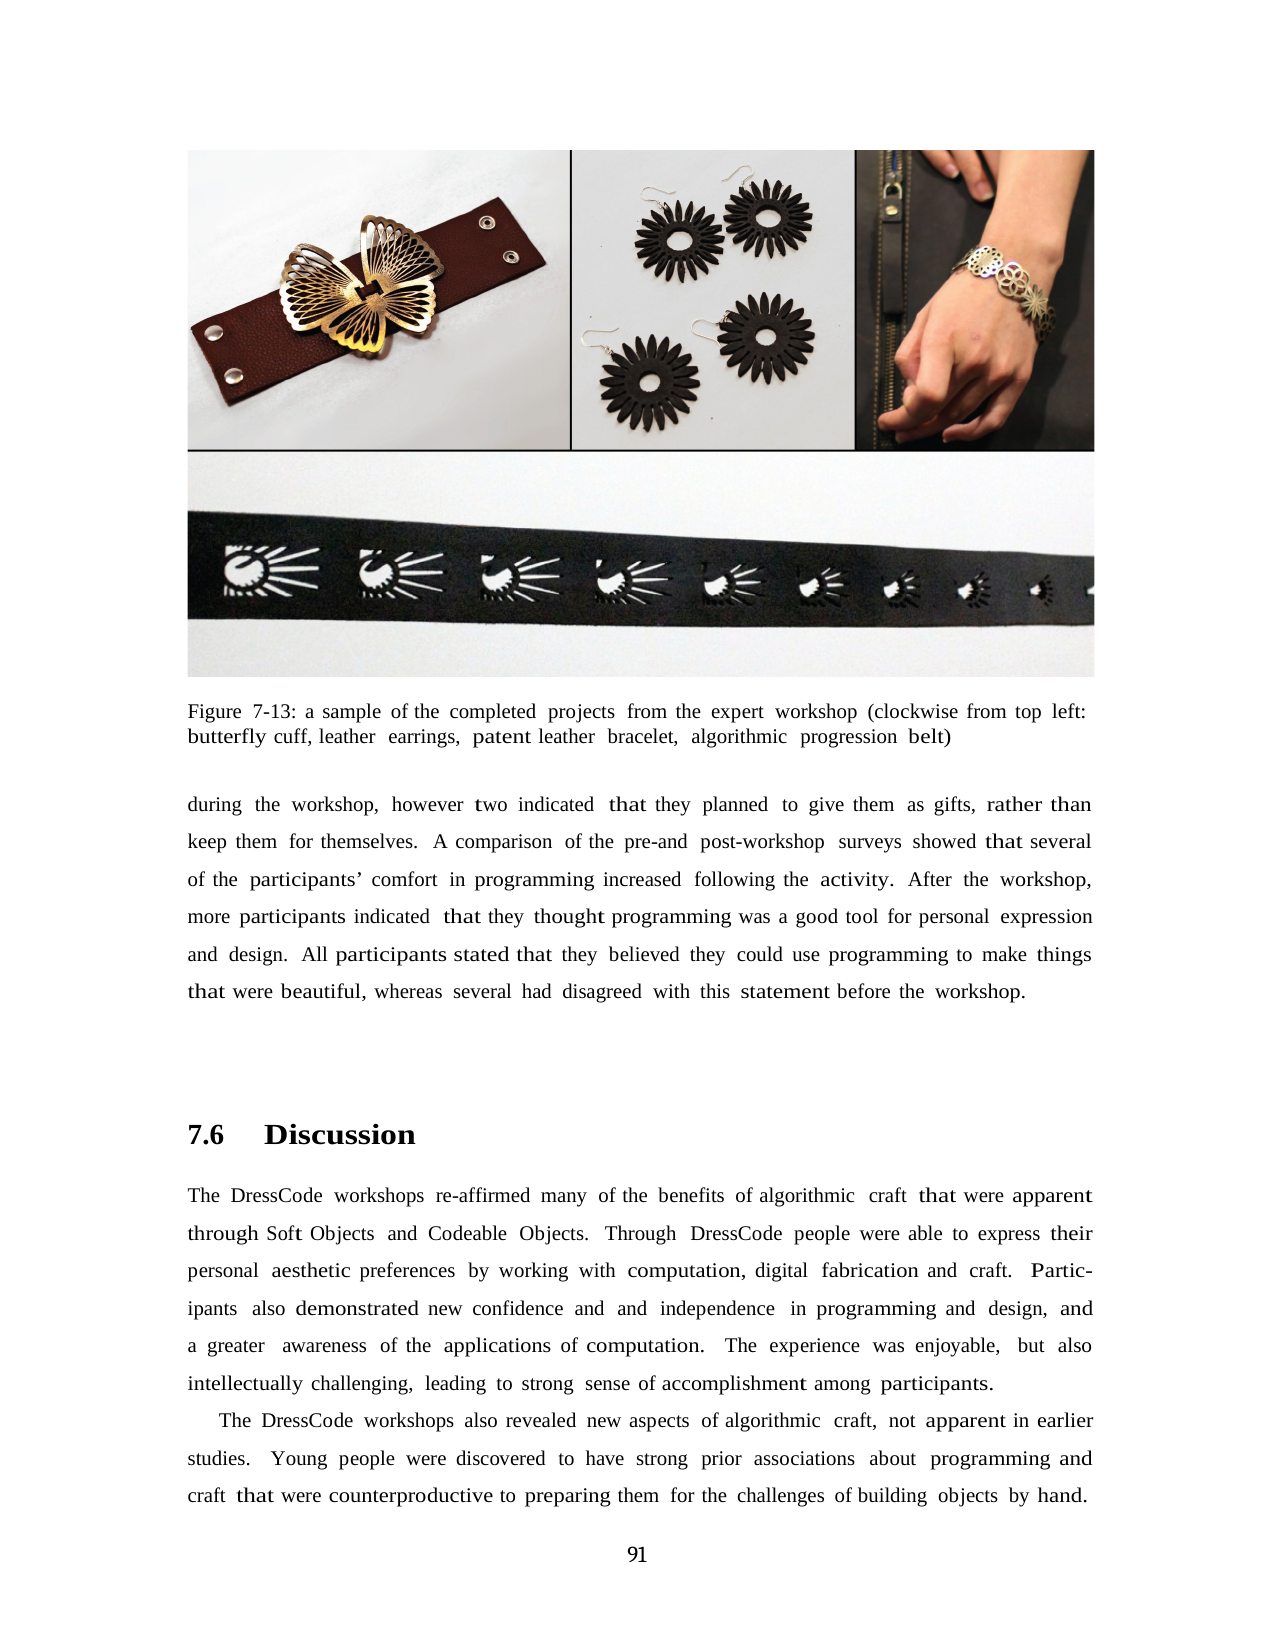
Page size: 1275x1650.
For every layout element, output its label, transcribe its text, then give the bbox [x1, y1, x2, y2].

text 7.6 Discussion [187, 1117, 424, 1151]
picture [187, 150, 1095, 677]
text butterfly cuff, leather earrings, patent leather bracelet, algorithmic progression belt) [187, 724, 958, 748]
text The DressCode workshops also revealed new aspects of algorithmic craft, not apparent in earlier studies. Young people were discovered to have strong prior associations about programming and craft that were counterproductive to preparing them for the challenges of building objects by hand. [187, 1408, 1093, 1507]
text Figure 7-13: a sample of the completed projects from the expert workshop (clockwise from top left: [187, 699, 1093, 723]
text during the workshop, however two indicated that they planned to give them as gifts, rather than keep them for themselves. A comparison of the pre-and post-workshop surveys showed that several of the participants’ comfort in programming increased following the activity. After the workshop, more participants indicated that they thought programming was a good tool for personal expression and design. All participants stated that they believed they could use programming to make things that were beautiful, whereas several had disagreed with this statement before the workshop. [187, 791, 1093, 1003]
text The DressCode workshops re-affirmed many of the benefits of algorithmic craft that were apparent through Soft Objects and Codeable Objects. Through DressCode people were able to express their personal aesthetic preferences by working with computation, digital fabrication and craft. Partic- ipants also demonstrated new confidence and and independence in programming and design, and a greater awareness of the applications of computation. The experience was enjoyable, but also intellectually challenging, leading to strong sense of accomplishment among participants. [187, 1183, 1093, 1394]
